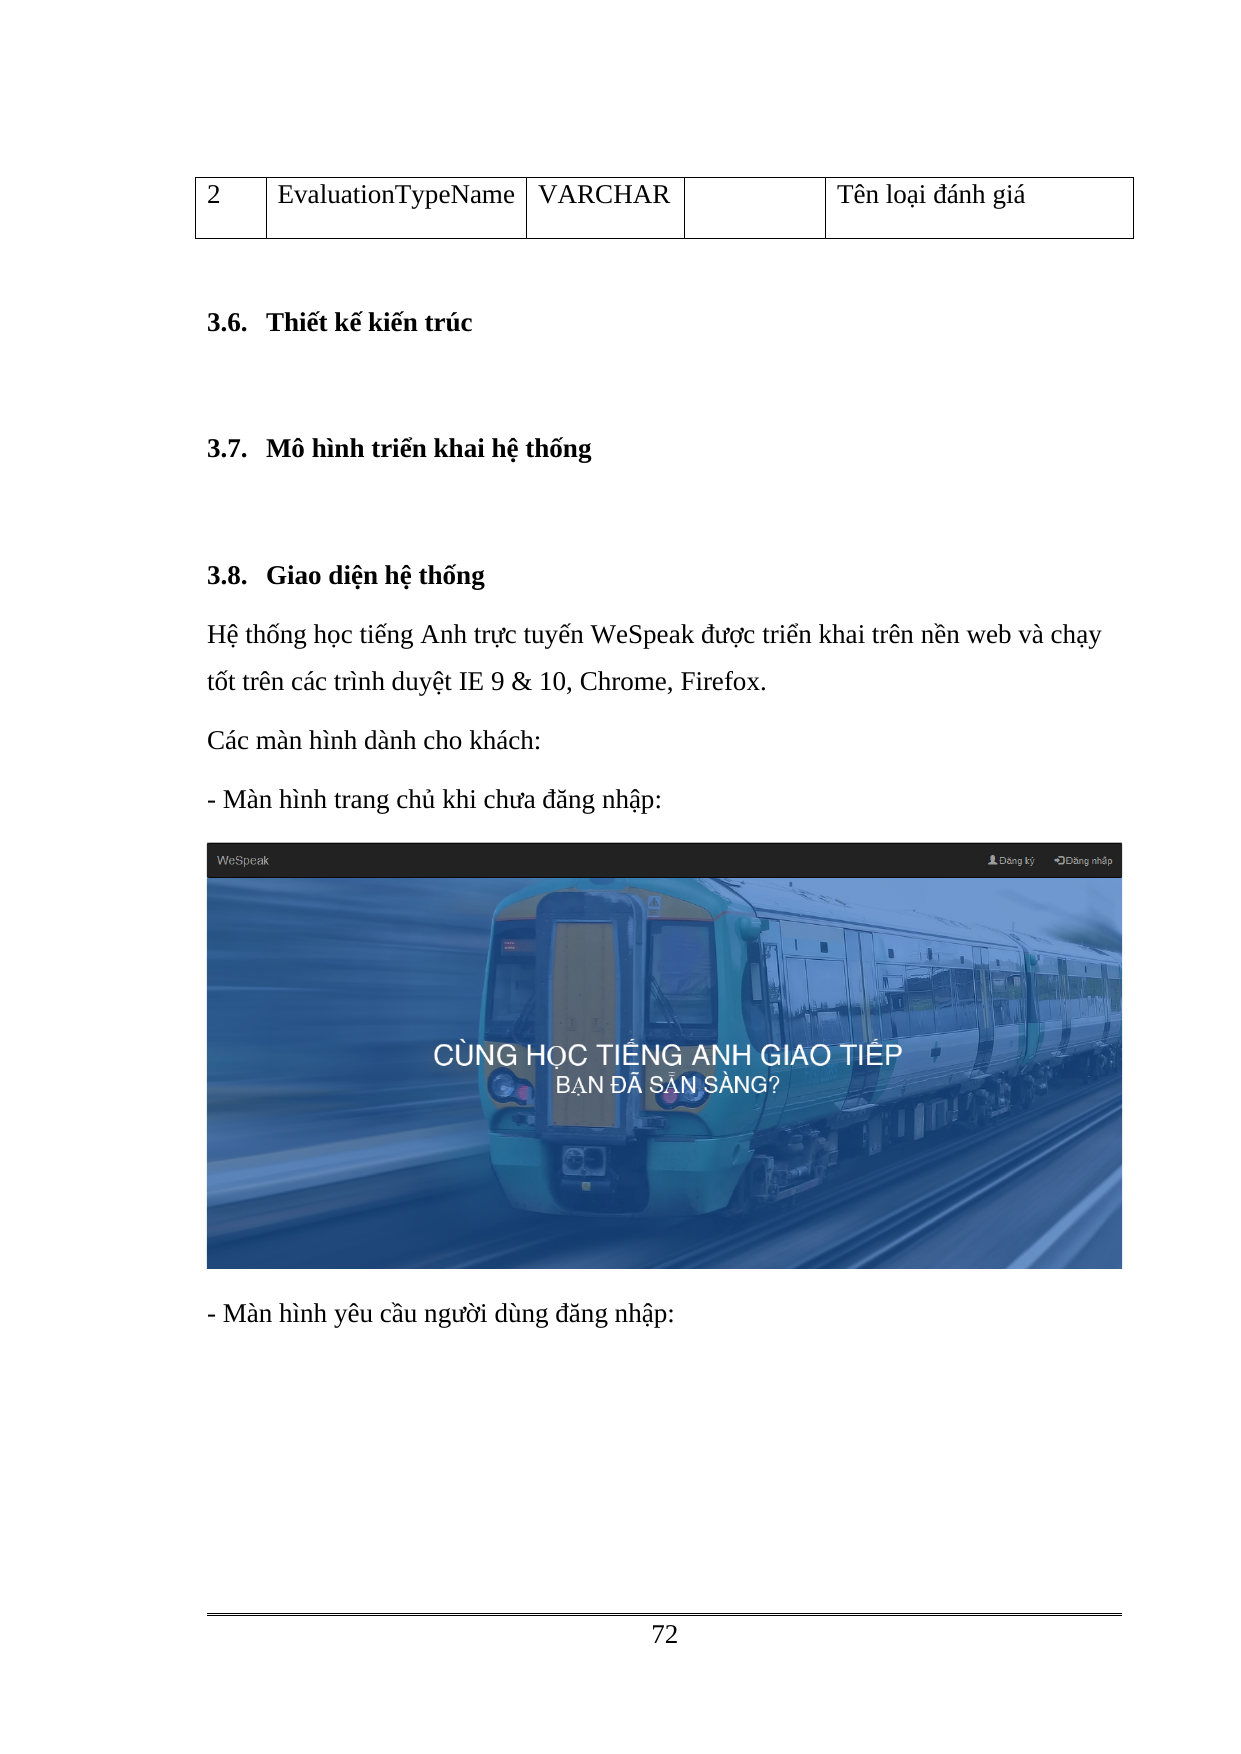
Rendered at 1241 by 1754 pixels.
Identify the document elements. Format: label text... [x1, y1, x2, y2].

text Các màn hình dành cho khách: [207, 724, 1122, 755]
text Hệ thống học tiếng Anh trực tuyến WeSpeak được triển khai trên nền web và chạy tốt trên các trình duyệt IE 9 & 10, Chrome, Firefox. [207, 618, 1122, 696]
table_cell 2 [196, 178, 266, 237]
table_cell EvaluationTypeName [267, 178, 526, 237]
table_cell VARCHAR [527, 178, 684, 237]
text - Màn hình yêu cầu người dùng đăng nhập: [207, 1297, 1122, 1328]
subtitle Mô hình triển khai hệ thống [207, 433, 1122, 464]
subtitle Giao diện hệ thống [207, 559, 1122, 590]
picture [206, 842, 1123, 1269]
table_cell [685, 178, 825, 237]
table_cell Tên loại đánh giá [826, 178, 1133, 237]
text - Màn hình trang chủ khi chưa đăng nhập: [207, 783, 1122, 814]
subtitle Thiết kế kiến trúc [207, 306, 1122, 337]
